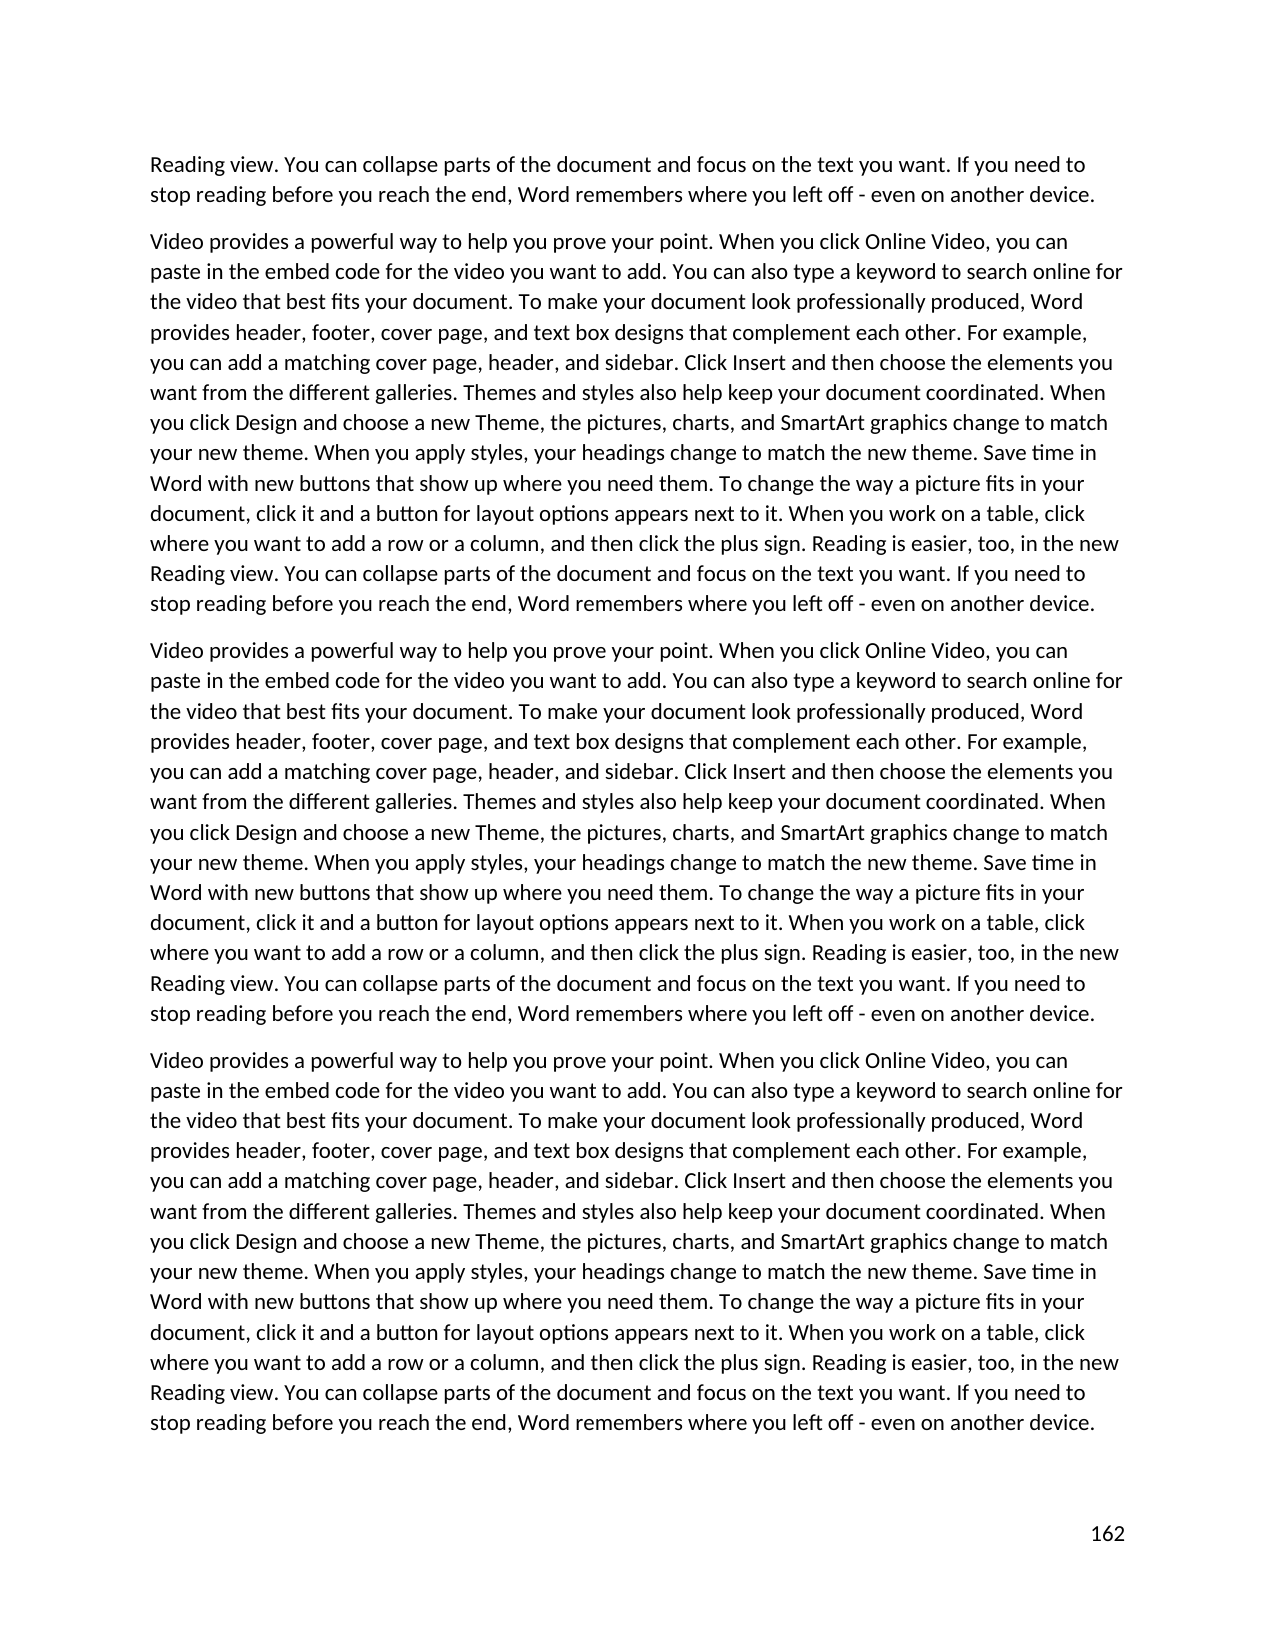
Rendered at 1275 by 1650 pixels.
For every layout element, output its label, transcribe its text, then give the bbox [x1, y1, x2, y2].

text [150, 150, 1125, 208]
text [150, 1046, 1125, 1436]
